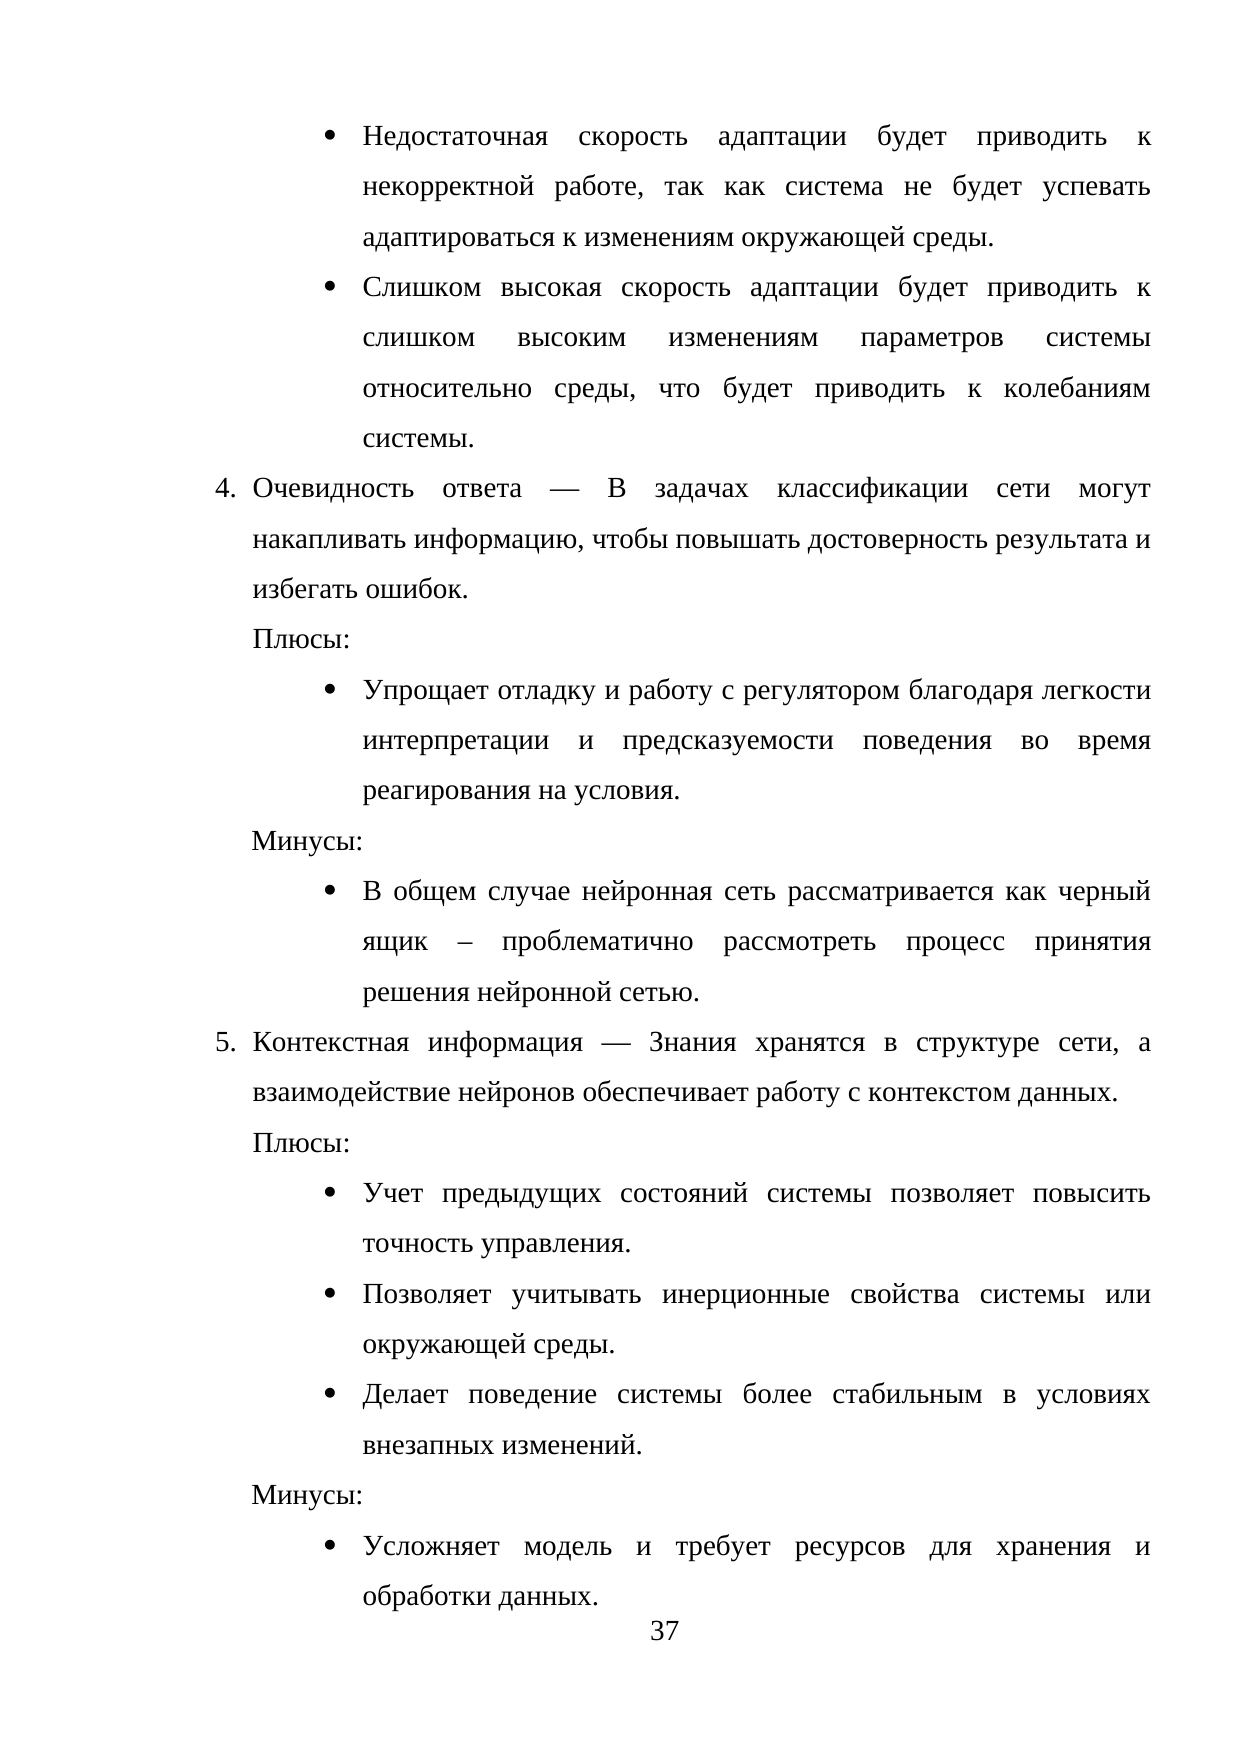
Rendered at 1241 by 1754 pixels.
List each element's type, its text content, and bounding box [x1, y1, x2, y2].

list Усложняет модель и требует ресурсов для хранения и обработки данных. [325, 1528, 1152, 1612]
text Минусы: [177, 1477, 1152, 1511]
list Упрощает отладку и работу с регулятором благодаря легкости интерпретации и предсказуемости поведения во время реагирования на условия. [325, 672, 1152, 806]
list Недостаточная скорость адаптации будет приводить к некорректной работе, так как система не будет успевать адаптироваться к изменениям окружающей среды. [325, 118, 1152, 252]
list Делает поведение системы более стабильным в условиях внезапных изменений. [325, 1377, 1152, 1461]
list Слишком высокая скорость адаптации будет приводить к слишком высоким изменениям параметров системы относительно среды, что будет приводить к колебаниям системы. [325, 269, 1152, 454]
list Учет предыдущих состояний системы позволяет повысить точность управления. [325, 1175, 1152, 1259]
list Позволяет учитывать инерционные свойства системы или окружающей среды. [325, 1276, 1152, 1360]
list Контекстная информация — Знания хранятся в структуре сети, а взаимодействие нейронов обеспечивает работу с контекстом данных. [215, 1024, 1152, 1108]
list Плюсы: [252, 1125, 1152, 1158]
list Плюсы: [252, 621, 1152, 655]
list В общем случае нейронная сеть рассматривается как черный ящик – проблематично рассмотреть процесс принятия решения нейронной сетью. [325, 873, 1152, 1007]
text Минусы: [177, 823, 1152, 856]
list Очевидность ответа — В задачах классификации сети могут накапливать информацию, чтобы повышать достоверность результата и избегать ошибок. [215, 471, 1152, 605]
